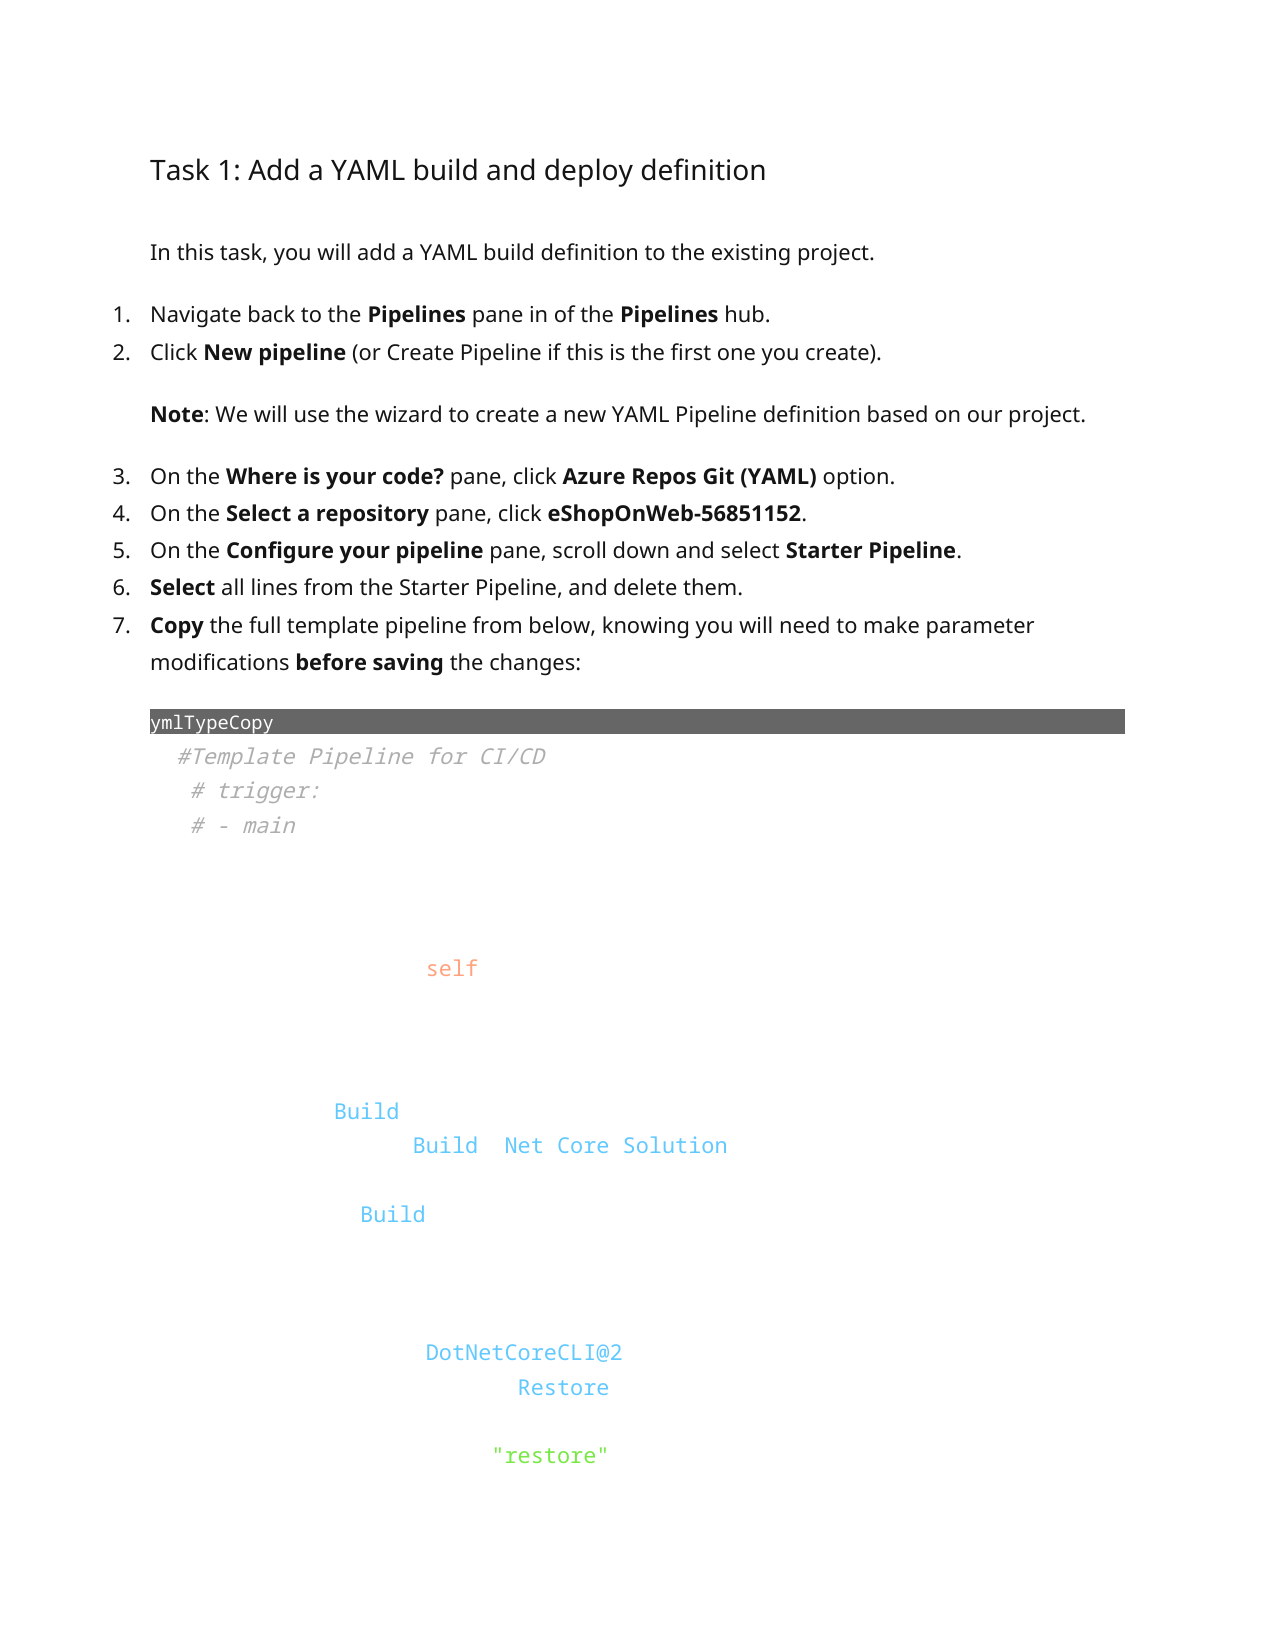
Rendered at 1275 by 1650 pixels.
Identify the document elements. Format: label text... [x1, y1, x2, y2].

list Navigate back to the Pipelines pane in of the Pipelines hub. [112, 299, 1100, 329]
list Select all lines from the Starter Pipeline, and delete them. [112, 572, 1100, 602]
list On the Select a repository pane, click eShopOnWeb-56851152. [112, 498, 1100, 528]
text Note: We will use the wizard to create a new YAML Pipeline definition based on our project. [150, 399, 1100, 428]
text In this task, you will add a YAML build definition to the existing project. [150, 237, 1125, 267]
list Copy the full template pipeline from below, knowing you will need to make parameter modifications before saving the changes: [112, 609, 1100, 677]
subtitle Task 1: Add a YAML build and deploy definition [150, 150, 1125, 188]
text ymlTypeCopy [150, 709, 1125, 734]
list On the Where is your code? pane, click Azure Repos Git (YAML) option. [112, 461, 1100, 491]
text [150, 741, 1125, 1470]
list On the Configure your pipeline pane, scroll down and select Starter Pipeline. [112, 535, 1100, 565]
list Click New pipeline (or Create Pipeline if this is the first one you create). [112, 336, 1100, 366]
